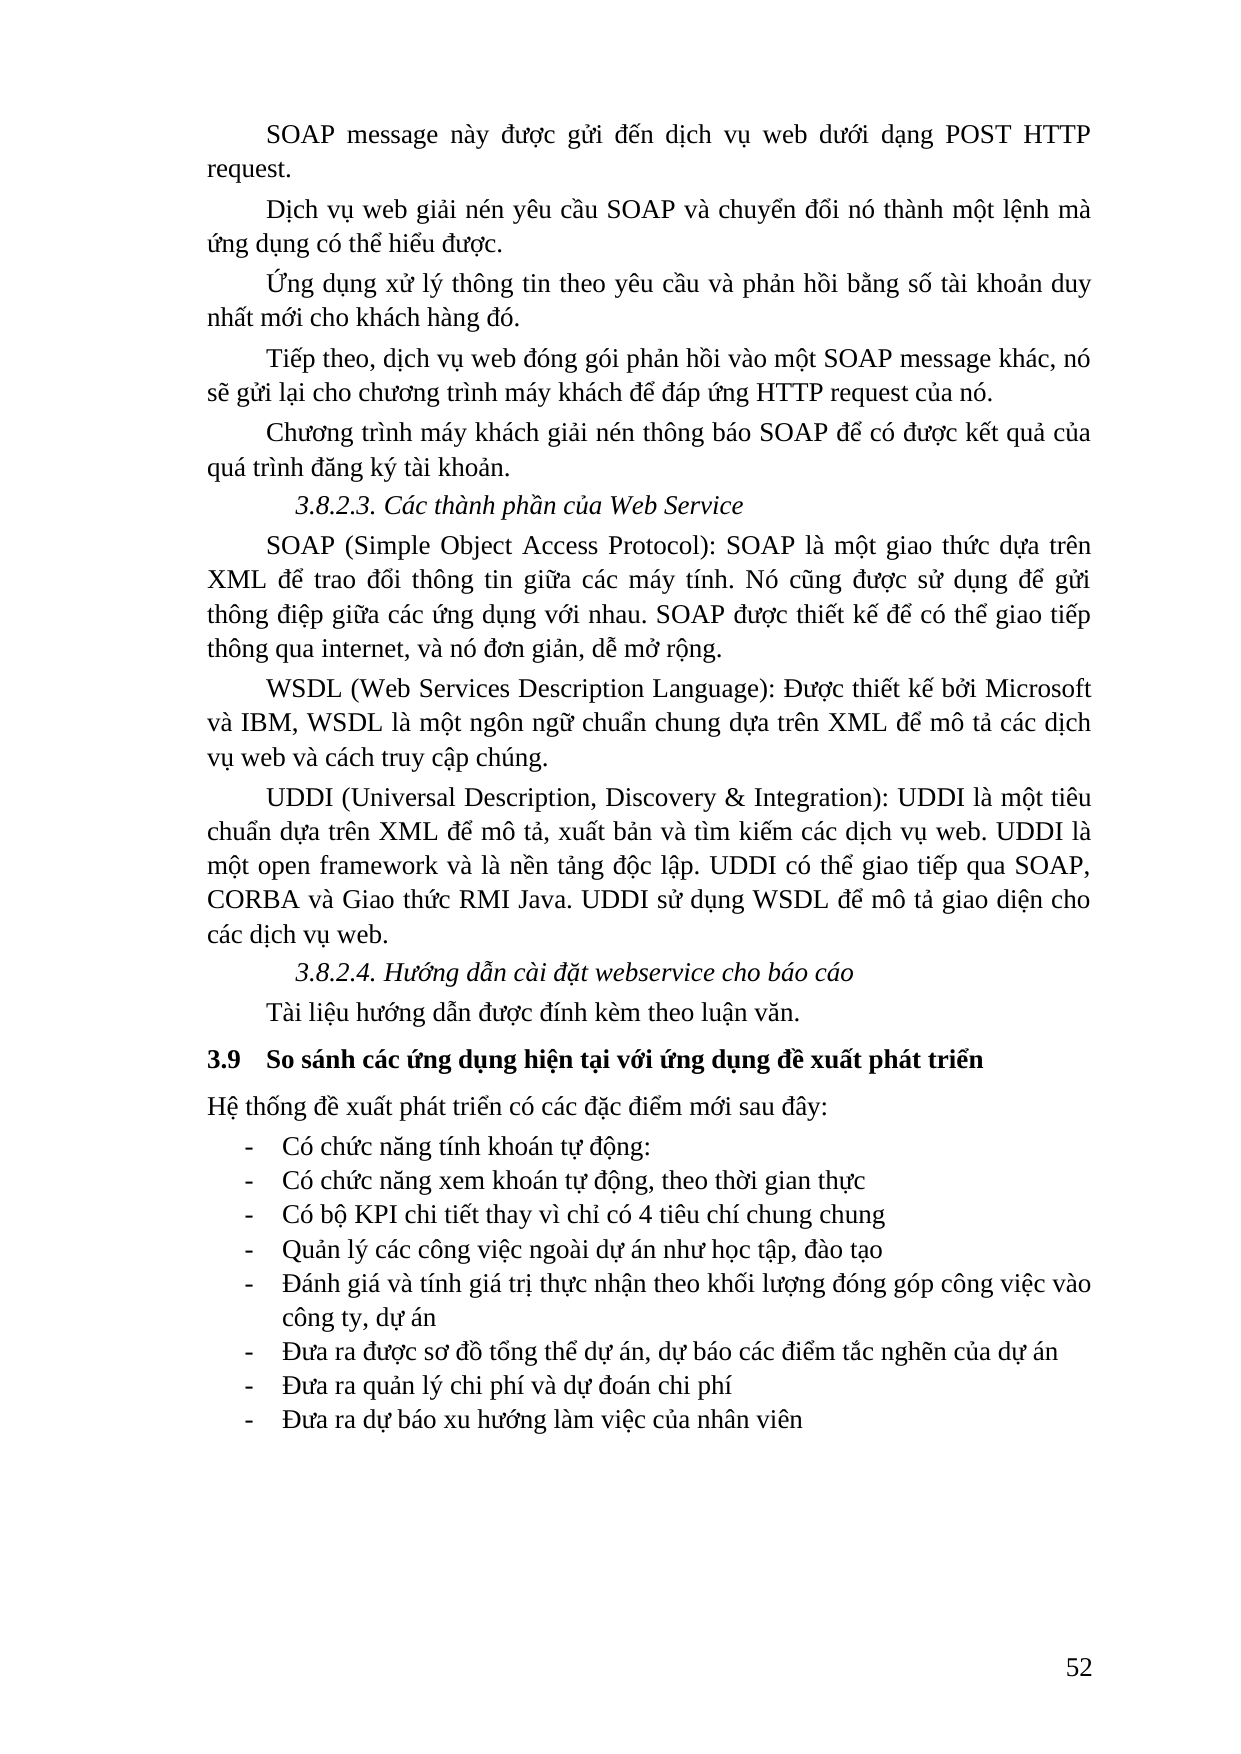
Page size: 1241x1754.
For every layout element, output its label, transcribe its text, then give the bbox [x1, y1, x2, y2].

list Đưa ra quản lý chi phí và dự đoán chi phí [244, 1369, 1092, 1401]
text Chương trình máy khách giải nén thông báo SOAP để có được kết quả của quá trình đăng ký tài khoản. [207, 416, 1092, 482]
text Tiếp theo, dịch vụ web đóng gói phản hồi vào một SOAP message khác, nó sẽ gửi lại cho chương trình máy khách để đáp ứng HTTP request của nó. [207, 342, 1092, 407]
text Hệ thống đề xuất phát triển có các đặc điểm mới sau đây: [207, 1090, 1092, 1121]
text WSDL (Web Services Description Language): Được thiết kế bởi Microsoft và IBM, WSDL là một ngôn ngữ chuẩn chung dựa trên XML để mô tả các dịch vụ web và cách truy cập chúng. [207, 672, 1092, 772]
list Có chức năng tính khoán tự động: [244, 1130, 1092, 1161]
text SOAP (Simple Object Access Protocol): SOAP là một giao thức dựa trên XML để trao đổi thông tin giữa các máy tính. Nó cũng được sử dụng để gửi thông điệp giữa các ứng dụng với nhau. SOAP được thiết kế để có thể giao tiếp thông qua internet, và nó đơn giản, dễ mở rộng. [207, 529, 1092, 663]
subtitle Hướng dẫn cài đặt webservice cho báo cáo [207, 956, 1092, 987]
list Đưa ra được sơ đồ tổng thể dự án, dự báo các điểm tắc nghẽn của dự án [244, 1335, 1092, 1366]
text Ứng dụng xử lý thông tin theo yêu cầu và phản hồi bằng số tài khoản duy nhất mới cho khách hàng đó. [207, 267, 1092, 333]
list Có bộ KPI chi tiết thay vì chỉ có 4 tiêu chí chung chung [244, 1198, 1092, 1230]
list Quản lý các công việc ngoài dự án như học tập, đào tạo [244, 1233, 1092, 1264]
subtitle Các thành phần của Web Service [207, 489, 1092, 520]
list Đánh giá và tính giá trị thực nhận theo khối lượng đóng góp công việc vào công ty, dự án [244, 1267, 1092, 1332]
text Dịch vụ web giải nén yêu cầu SOAP và chuyển đổi nó thành một lệnh mà ứng dụng có thể hiểu được. [207, 193, 1092, 258]
list Đưa ra dự báo xu hướng làm việc của nhân viên [244, 1403, 1092, 1435]
text UDDI (Universal Description, Discovery & Integration): UDDI là một tiêu chuẩn dựa trên XML để mô tả, xuất bản và tìm kiếm các dịch vụ web. UDDI là một open framework và là nền tảng độc lập. UDDI có thể giao tiếp qua SOAP, CORBA và Giao thức RMI Java. UDDI sử dụng WSDL để mô tả giao diện cho các dịch vụ web. [207, 781, 1092, 949]
list Có chức năng xem khoán tự động, theo thời gian thực [244, 1164, 1092, 1196]
subtitle So sánh các ứng dụng hiện tại với ứng dụng đề xuất phát triển [207, 1043, 1092, 1074]
text Tài liệu hướng dẫn được đính kèm theo luận văn. [207, 996, 1092, 1028]
text SOAP message này được gửi đến dịch vụ web dưới dạng POST HTTP request. [207, 118, 1092, 183]
